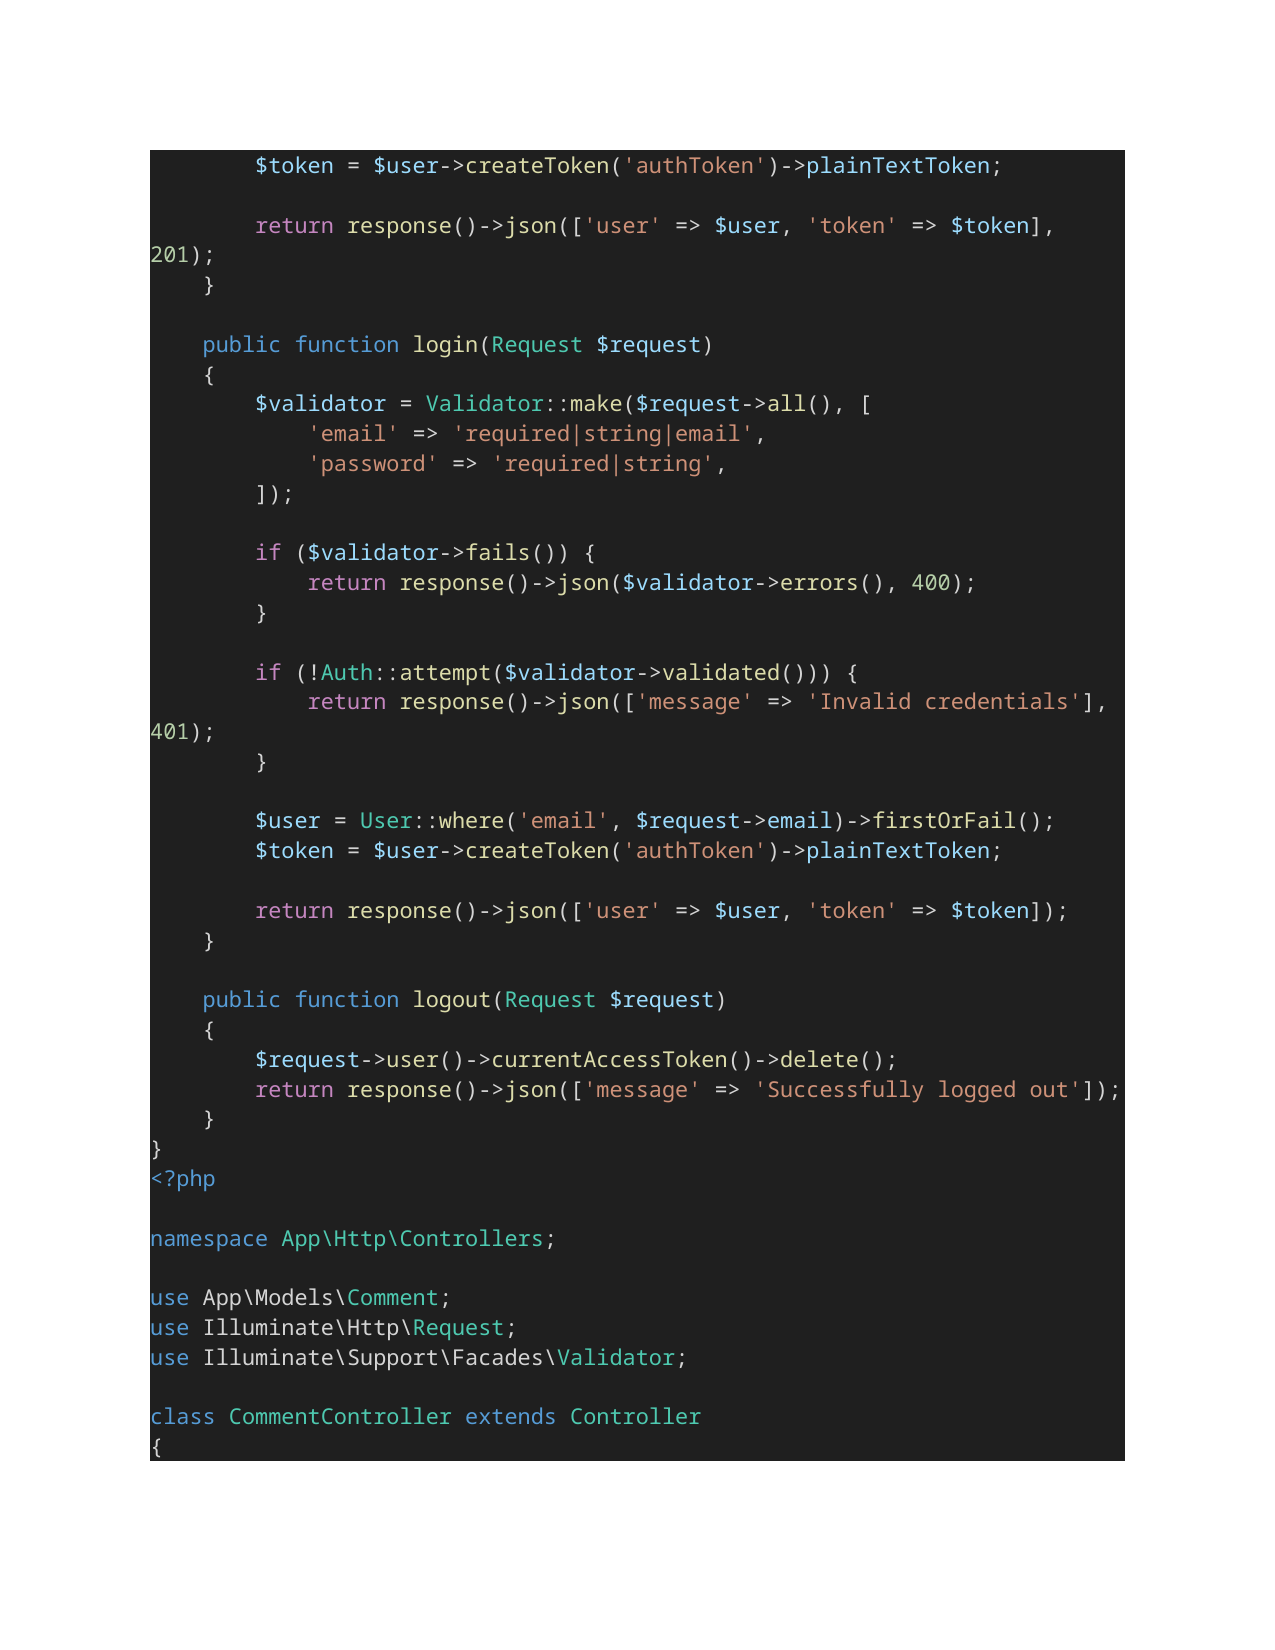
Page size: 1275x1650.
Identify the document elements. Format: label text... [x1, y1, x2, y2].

text if ($validator->fails()) { [150, 537, 1125, 567]
text ]); [150, 478, 1125, 507]
text return response()->json(['message' => 'Invalid credentials'], 401); [150, 686, 1125, 746]
text $user = User::where('email', $request->email)->firstOrFail(); [150, 805, 1125, 835]
text 'email' => 'required|string|email', [150, 418, 1125, 448]
text return response()->json(['user' => $user, 'token' => $token]); [150, 895, 1125, 924]
text public function logout(Request $request) [150, 984, 1125, 1014]
text public function login(Request $request) [150, 329, 1125, 358]
text use Illuminate\Http\Request; [150, 1312, 1125, 1342]
text return response()->json($validator->errors(), 400); [150, 567, 1125, 597]
text } [150, 269, 1125, 299]
text } [150, 597, 1125, 627]
text $request->user()->currentAccessToken()->delete(); [150, 1044, 1125, 1073]
text $validator = Validator::make($request->all(), [ [150, 388, 1125, 418]
text } [150, 1133, 1125, 1163]
text } [150, 924, 1125, 954]
text $token = $user->createToken('authToken')->plainTextToken; [150, 835, 1125, 865]
text return response()->json(['message' => 'Successfully logged out']); [150, 1073, 1125, 1103]
text 'password' => 'required|string', [150, 448, 1125, 478]
text } [150, 1103, 1125, 1133]
text namespace App\Http\Controllers; [150, 1222, 1125, 1252]
text if (!Auth::attempt($validator->validated())) { [150, 656, 1125, 686]
text use Illuminate\Support\Facades\Validator; [150, 1342, 1125, 1371]
text { [150, 1431, 1125, 1461]
text class CommentController extends Controller [150, 1401, 1125, 1431]
text use App\Models\Comment; [150, 1282, 1125, 1312]
text $token = $user->createToken('authToken')->plainTextToken; [150, 150, 1125, 180]
text { [150, 1014, 1125, 1044]
text { [150, 358, 1125, 388]
text } [150, 746, 1125, 776]
text return response()->json(['user' => $user, 'token' => $token], 201); [150, 209, 1125, 269]
text <?php [150, 1163, 1125, 1193]
